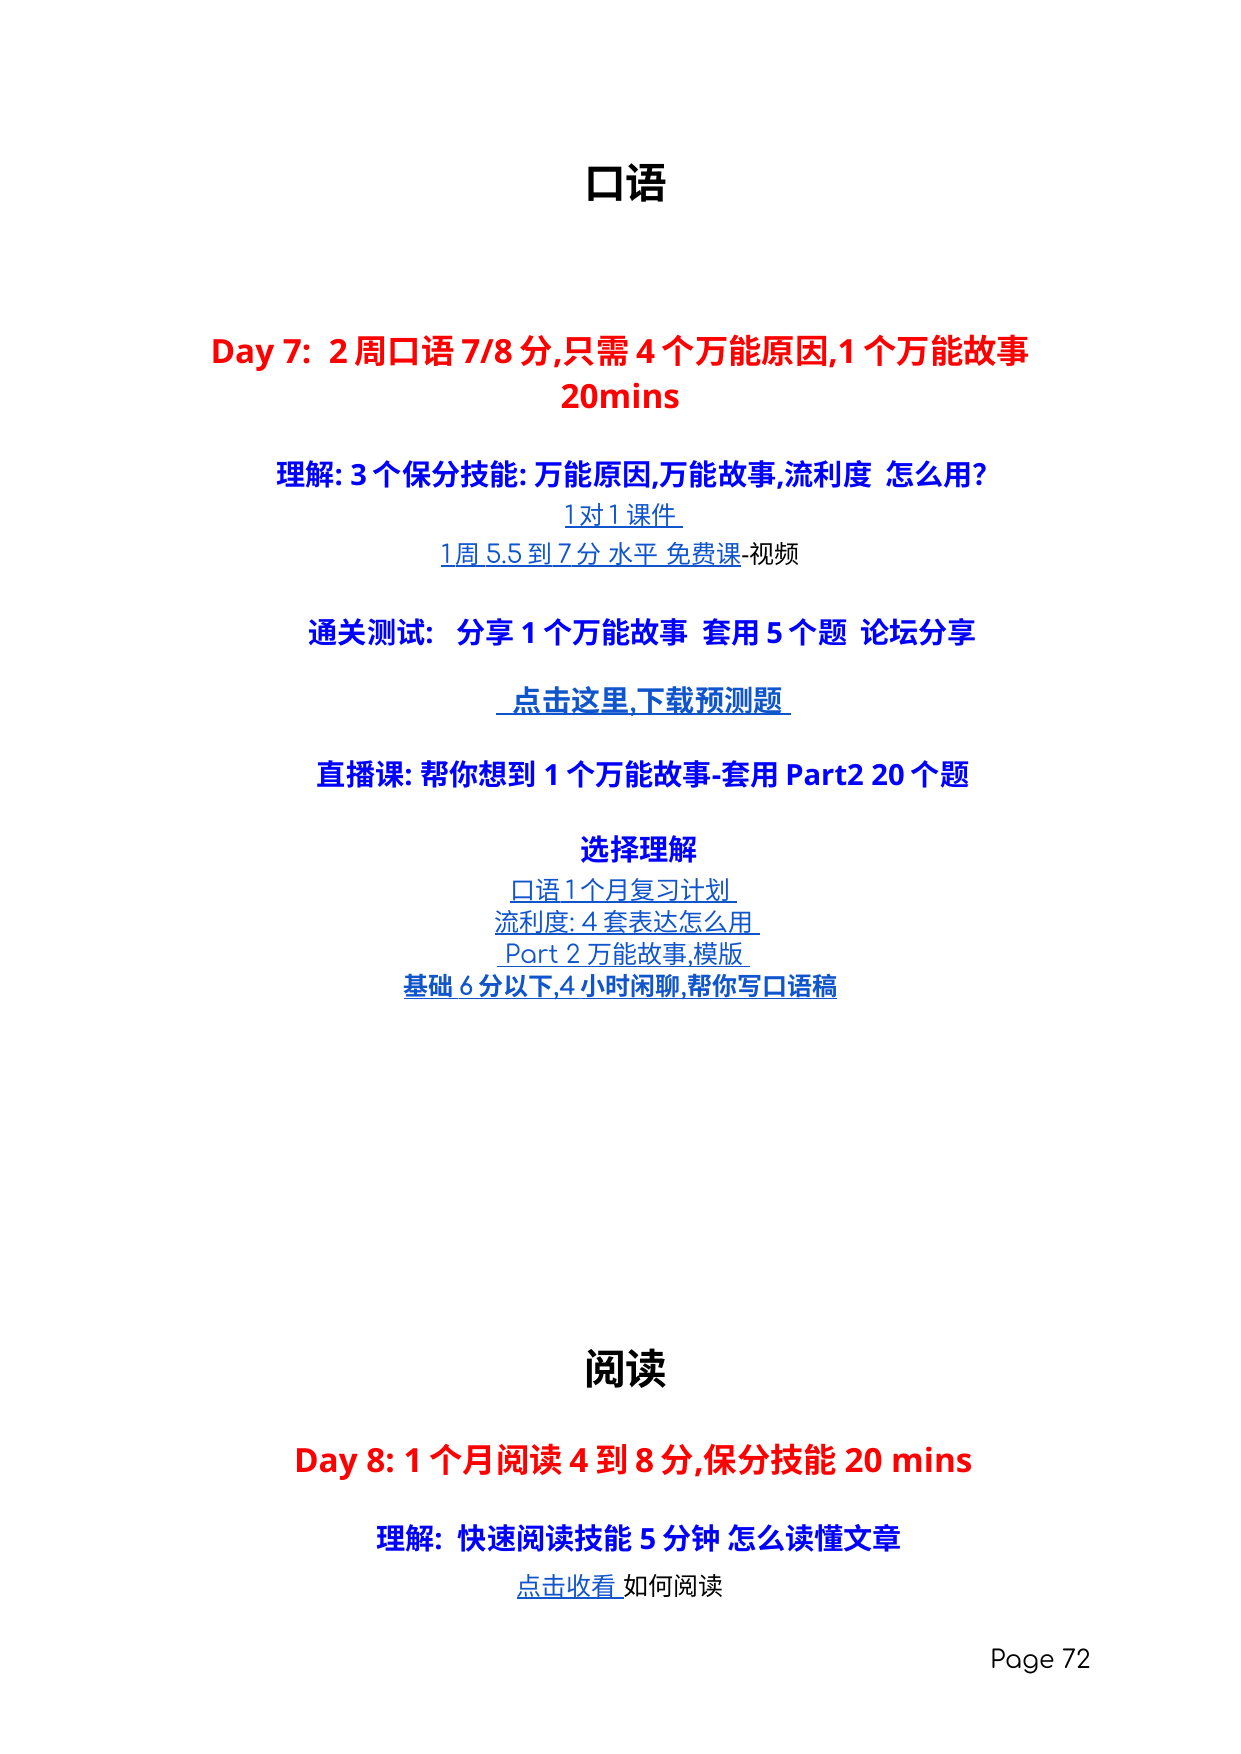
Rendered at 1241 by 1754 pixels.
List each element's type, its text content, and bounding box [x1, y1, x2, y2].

text 1周5.5到7分 水平 免费课-视频 [150, 534, 1090, 571]
subtitle Day 8: 1个月阅读4到8分,保分技能 20 mins [150, 1434, 1090, 1482]
text 口语1个月复习计划 [150, 877, 1090, 905]
subtitle 点击这里,下载预测题 [187, 685, 1090, 718]
text 1对1 课件 [150, 502, 1090, 530]
subtitle 直播课: 帮你想到 1个万能故事-套用Part2 20个题 [187, 751, 1090, 793]
subtitle 理解: 快速阅读技能 5分钟 怎么读懂文章 [187, 1516, 1090, 1558]
text Part 2 万能故事,模版 [150, 942, 1090, 969]
subtitle 通关测试: 分享1个万能故事 套用5个题 论坛分享 [187, 609, 1090, 652]
text 点击收看 如何阅读 [150, 1566, 1090, 1603]
text 基础6分以下,4小时闲聊,帮你写口语稿 [150, 974, 1090, 1002]
subtitle 口语 [150, 150, 1090, 210]
subtitle 理解: 3个保分技能: 万能原因,万能故事,流利度 怎么用？ [187, 452, 1090, 494]
text 流利度: 4套表达怎么用 [150, 909, 1090, 937]
subtitle Day 7: 2周口语7/8分,只需4个万能原因,1个万能故事 20mins [150, 324, 1090, 418]
subtitle 阅读 [150, 1336, 1090, 1396]
subtitle 选择理解 [187, 827, 1090, 869]
